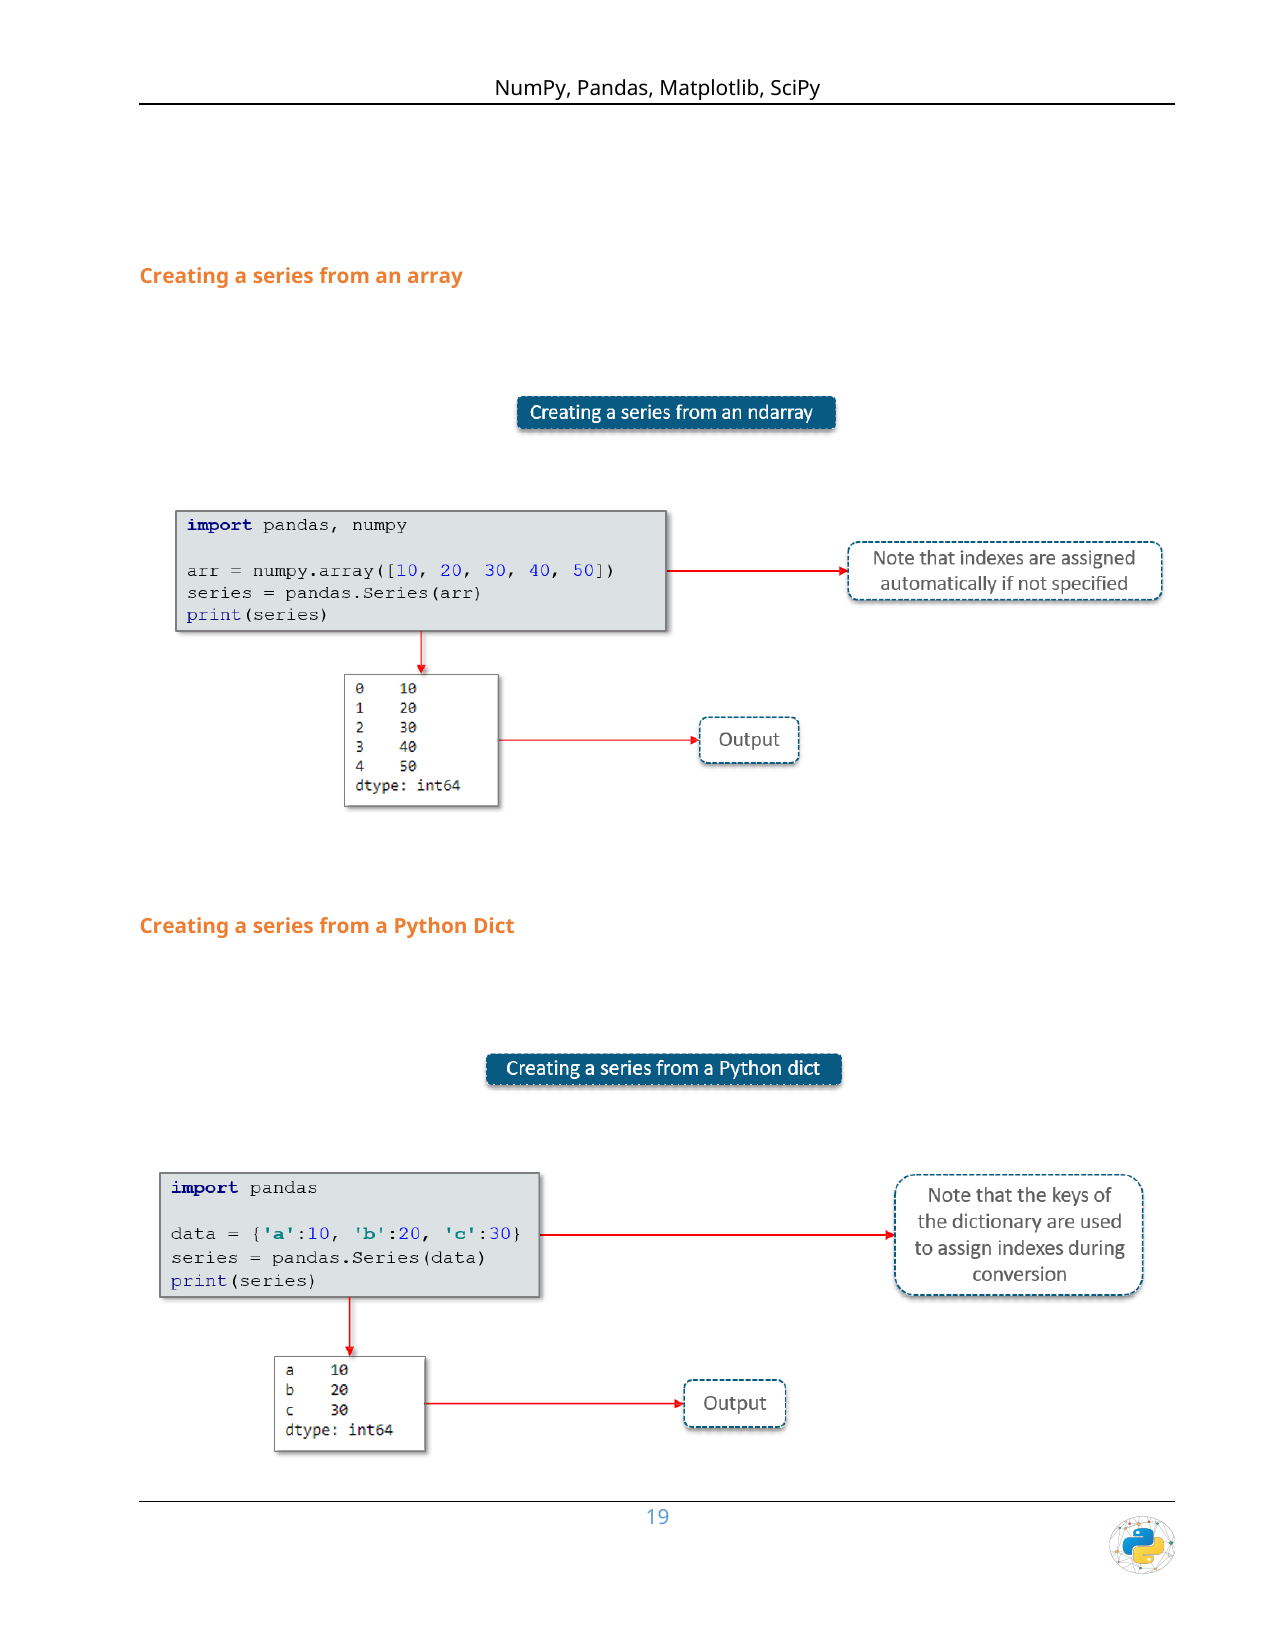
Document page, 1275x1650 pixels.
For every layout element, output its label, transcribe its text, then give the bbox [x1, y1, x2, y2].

picture [139, 388, 1174, 813]
picture [1109, 1516, 1176, 1574]
text Creating a series from a Python Dict [139, 912, 1175, 940]
picture [139, 1039, 1176, 1459]
text Creating a series from an array [139, 261, 1175, 289]
